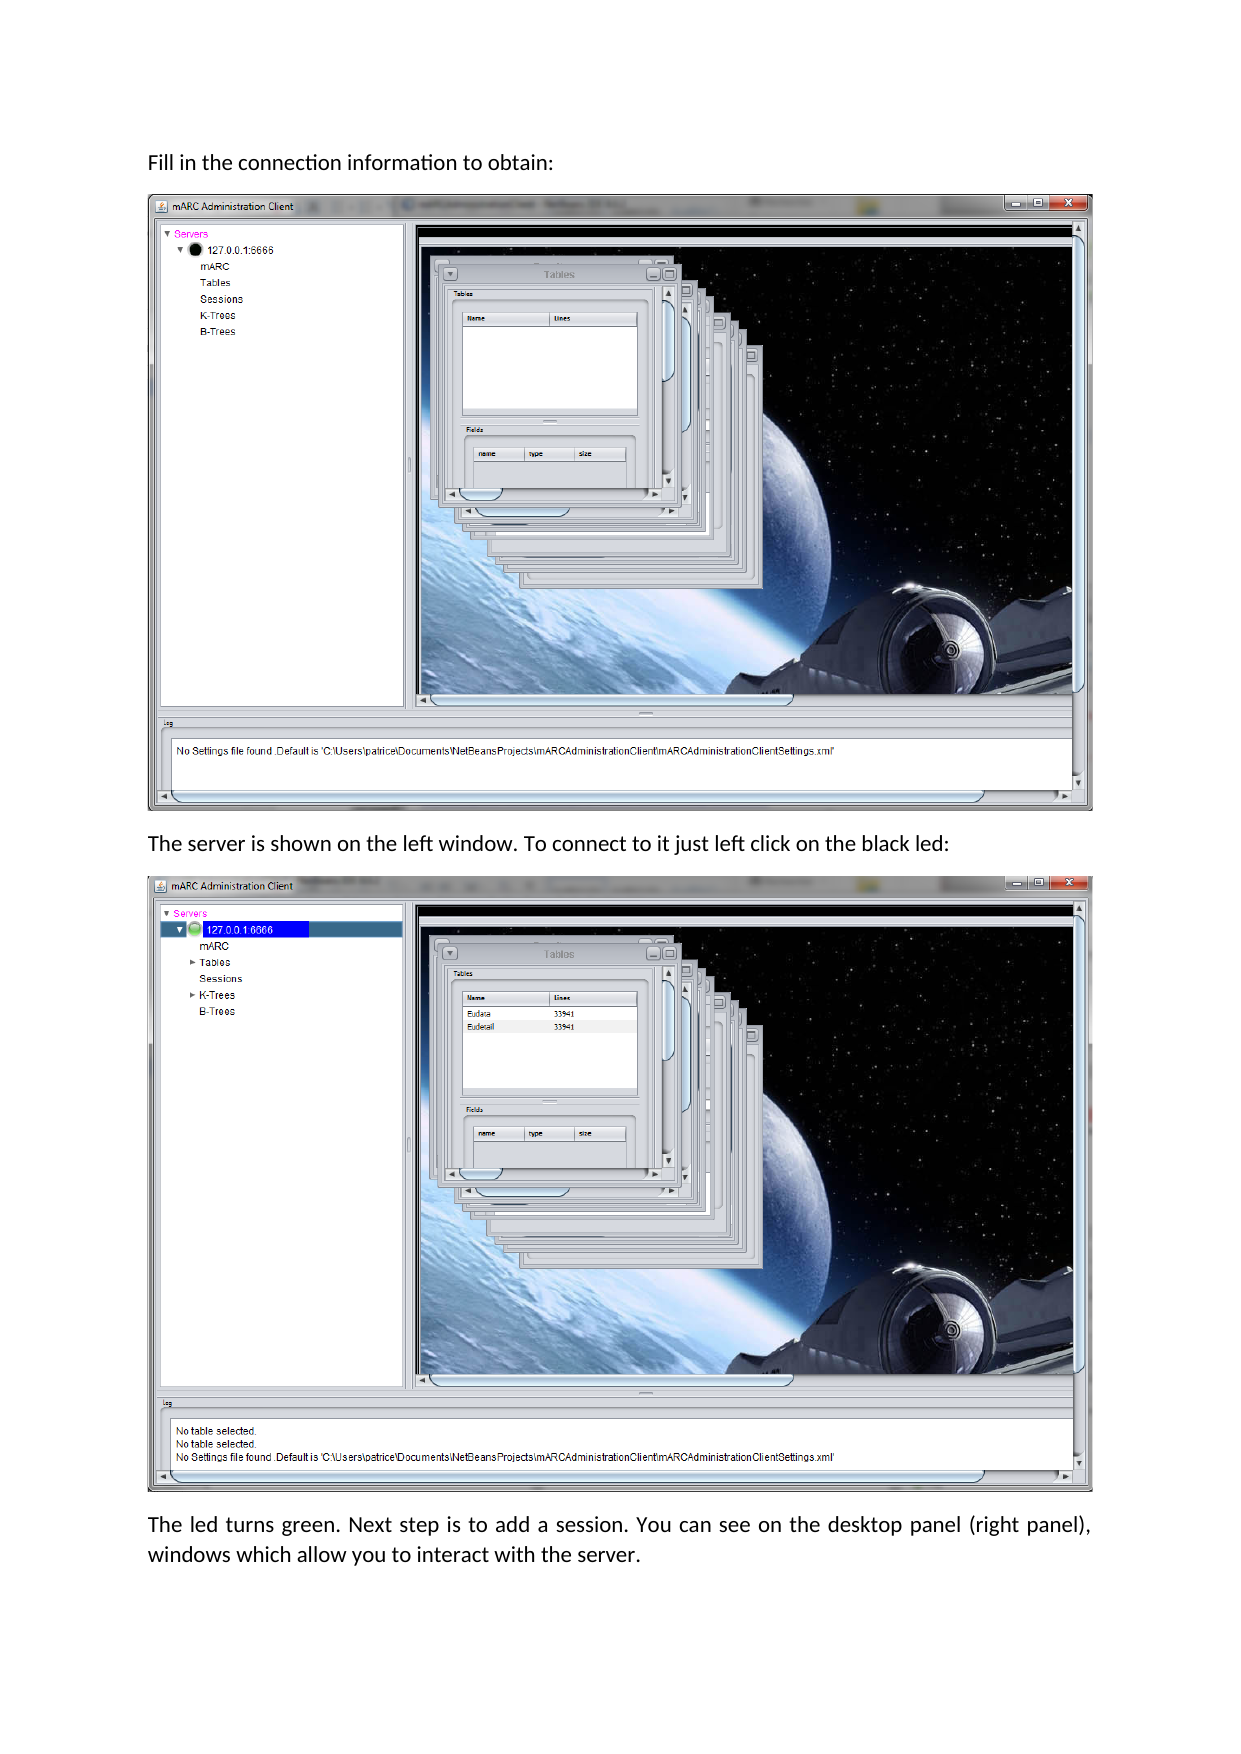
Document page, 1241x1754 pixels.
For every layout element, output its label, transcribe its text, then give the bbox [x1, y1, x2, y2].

text Fill in the connection information to obtain: [148, 148, 1093, 176]
text The led turns green. Next step is to add a session. You can see on the desktop panel (right panel), windows which allow you to interact with the server. [148, 1510, 1093, 1568]
text The server is shown on the left window. To connect to it just left click on the black led: [148, 829, 1093, 857]
picture [147, 194, 1093, 811]
picture [147, 876, 1093, 1492]
